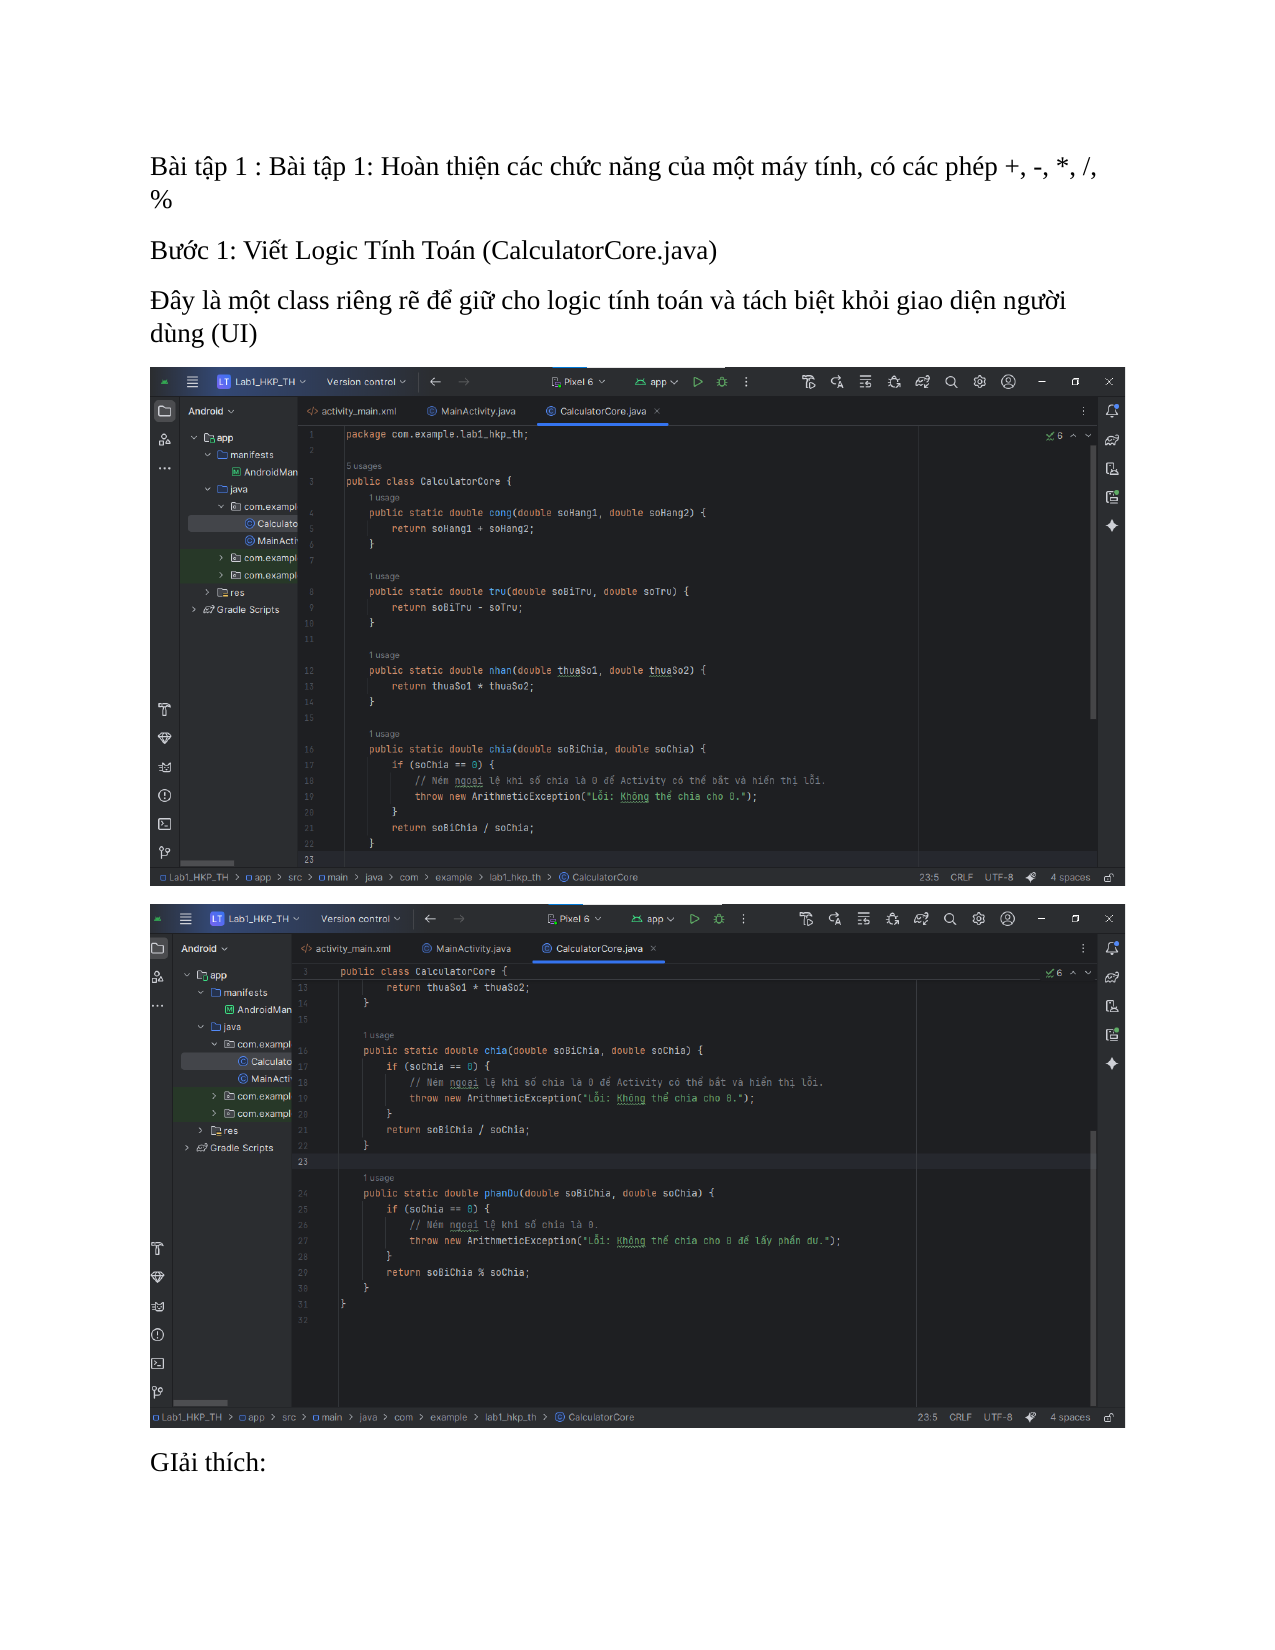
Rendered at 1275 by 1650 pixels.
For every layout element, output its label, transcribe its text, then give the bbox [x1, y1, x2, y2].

text Đây là một class riêng rẽ để giữ cho logic tính toán và tách biệt khỏi giao diện người dùng (UI) [150, 284, 1125, 349]
text Bài tập 1 : Bài tập 1: Hoàn thiện các chức năng của một máy tính, có các phép +, -, *, /, % [150, 150, 1125, 215]
text Bước 1: Viết Logic Tính Toán (CalculatorCore.java) [150, 234, 1125, 265]
text GIải thích: [150, 1447, 1125, 1478]
picture [150, 904, 1125, 1428]
picture [150, 367, 1125, 886]
